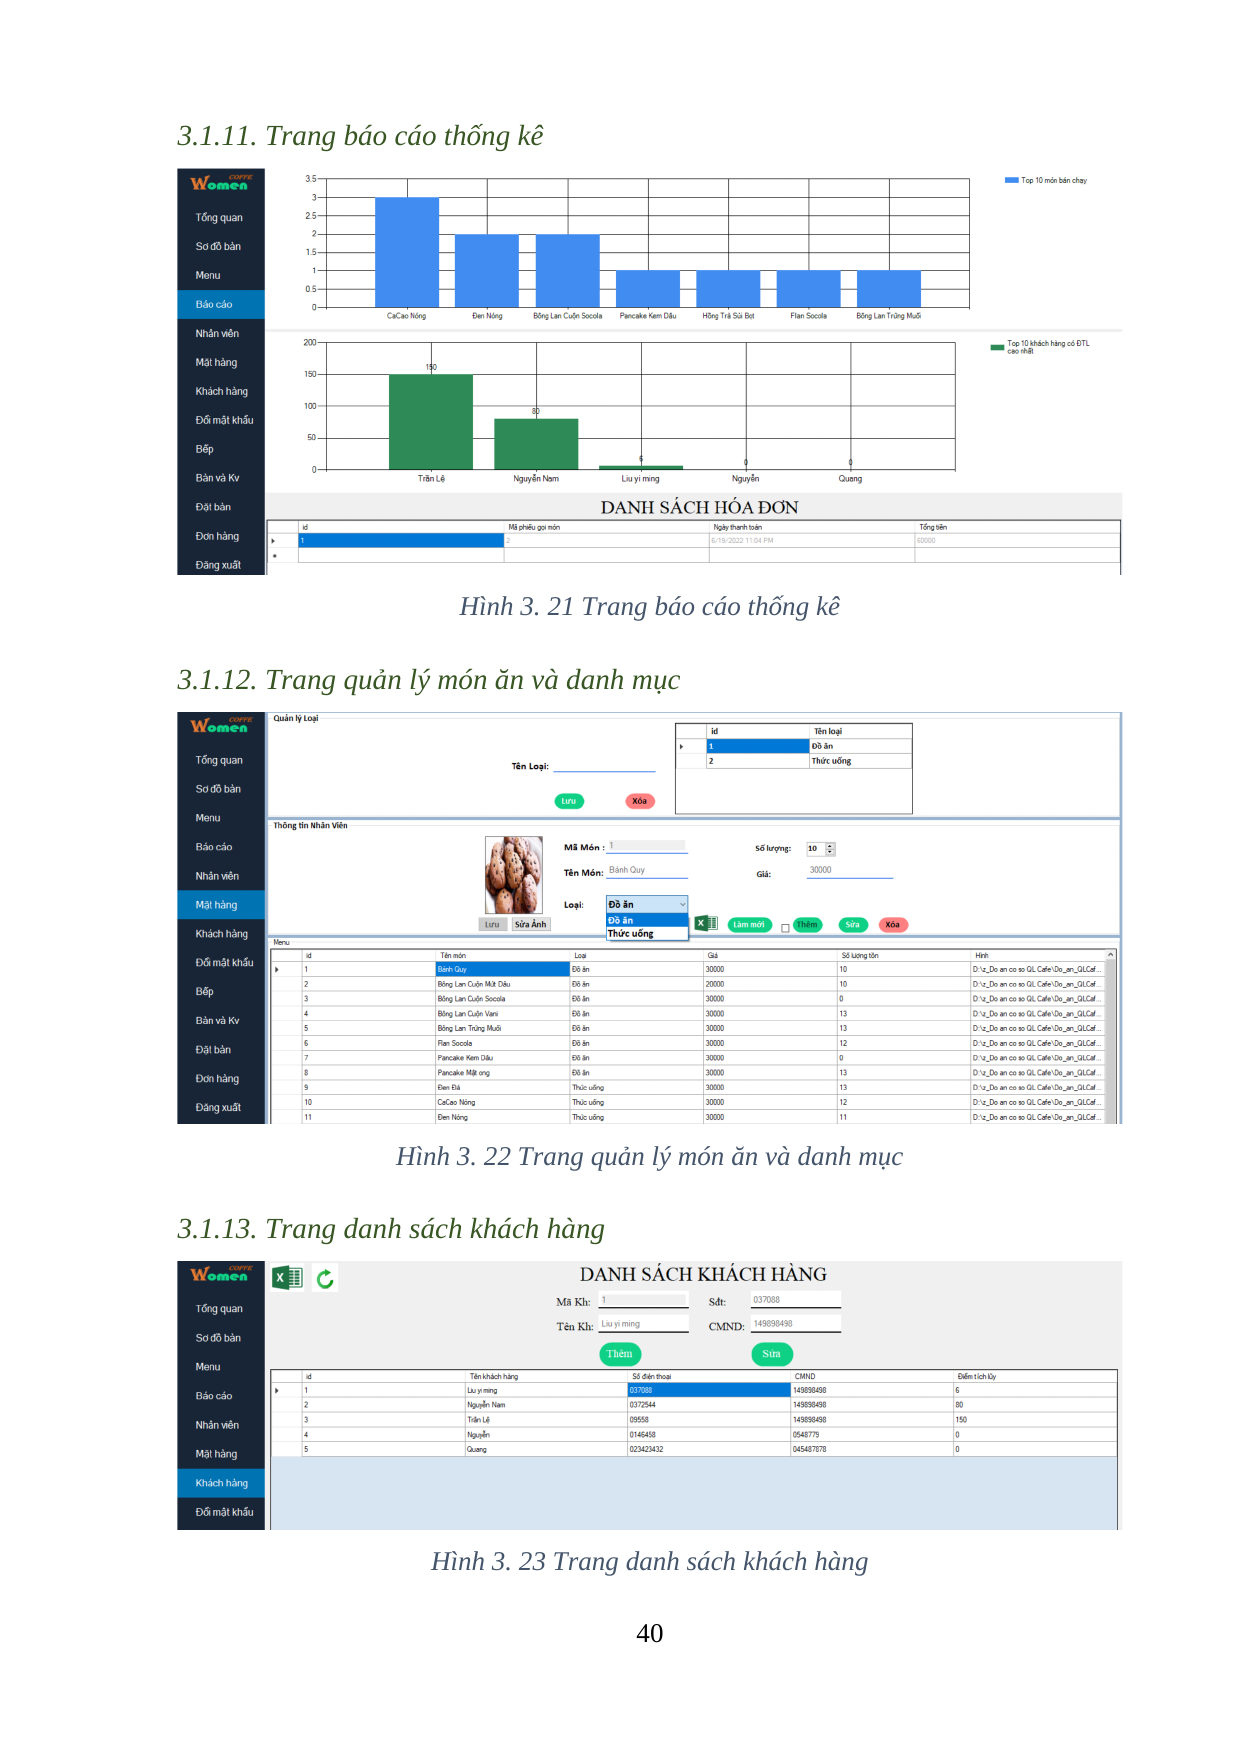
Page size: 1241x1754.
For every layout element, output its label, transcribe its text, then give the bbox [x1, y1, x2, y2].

subtitle 3.1.13. Trang danh sách khách hàng [177, 1211, 1122, 1245]
text Hình 3. 23 Trang danh sách khách hàng [177, 1545, 1122, 1576]
text Hình 3. 22 Trang quản lý món ăn và danh mục [177, 1139, 1122, 1171]
picture [177, 1261, 1123, 1530]
picture [177, 168, 1123, 575]
picture [177, 712, 1123, 1124]
text Hình 3. 21 Trang báo cáo thống kê [177, 591, 1122, 622]
subtitle 3.1.12. Trang quản lý món ăn và danh mục [177, 662, 1122, 696]
subtitle 3.1.11. Trang báo cáo thống kê [177, 118, 1122, 152]
